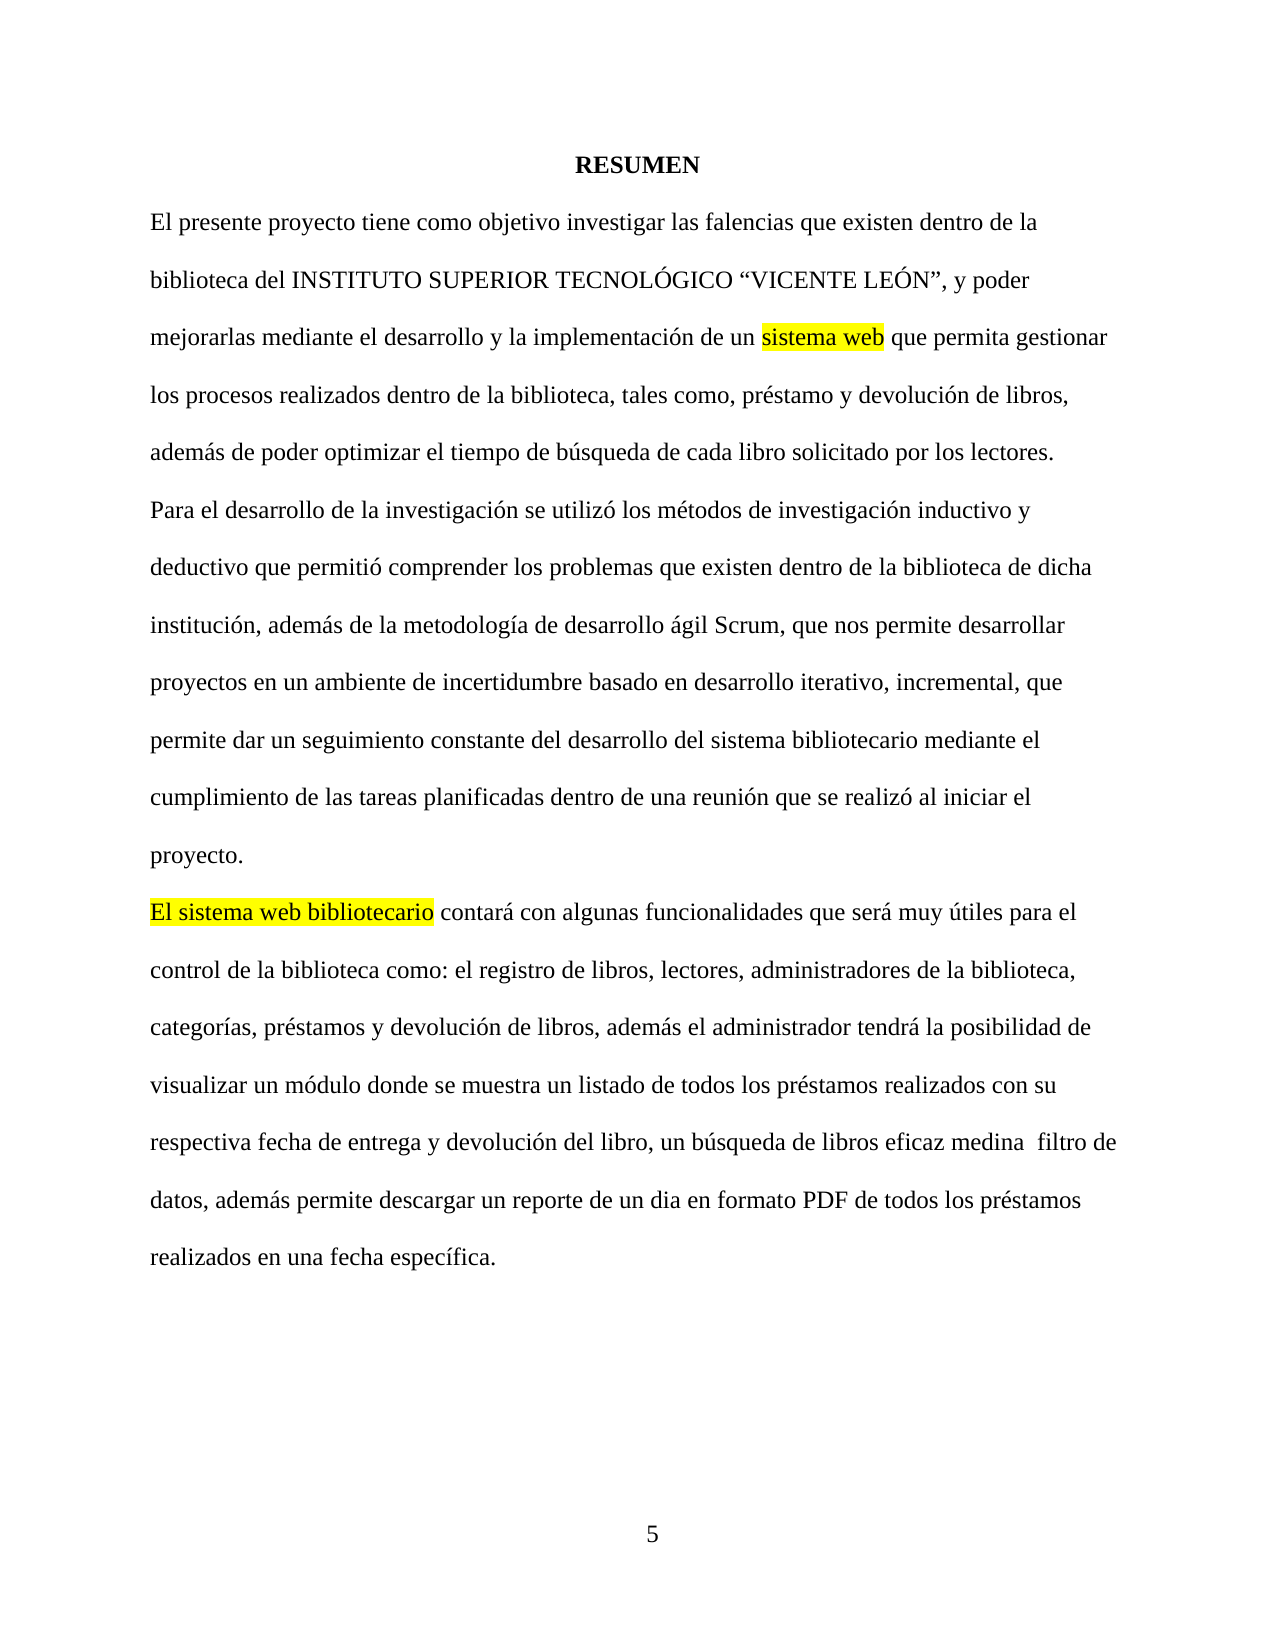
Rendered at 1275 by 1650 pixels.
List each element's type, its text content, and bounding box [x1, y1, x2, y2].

text El sistema web bibliotecario contará con algunas funcionalidades que será muy útiles para el control de la biblioteca como: el registro de libros, lectores, administradores de la biblioteca, categorías, préstamos y devolución de libros, además el administrador tendrá la posibilidad de visualizar un módulo donde se muestra un listado de todos los préstamos realizados con su respectiva fecha de entrega y devolución del libro, un búsqueda de libros eficaz medina filtro de datos, además permite descargar un reporte de un dia en formato PDF de todos los préstamos realizados en una fecha específica. [150, 897, 1125, 1271]
text RESUMEN [150, 150, 1125, 179]
text Para el desarrollo de la investigación se utilizó los métodos de investigación inductivo y deductivo que permitió comprender los problemas que existen dentro de la biblioteca de dicha institución, además de la metodología de desarrollo ágil Scrum, que nos permite desarrollar proyectos en un ambiente de incertidumbre basado en desarrollo iterativo, incremental, que permite dar un seguimiento constante del desarrollo del sistema bibliotecario mediante el cumplimiento de las tareas planificadas dentro de una reunión que se realizó al iniciar el proyecto. [150, 495, 1125, 869]
text El presente proyecto tiene como objetivo investigar las falencias que existen dentro de la biblioteca del INSTITUTO SUPERIOR TECNOLÓGICO “VICENTE LEÓN”, y poder mejorarlas mediante el desarrollo y la implementación de un sistema web que permita gestionar los procesos realizados dentro de la biblioteca, tales como, préstamo y devolución de libros, además de poder optimizar el tiempo de búsqueda de cada libro solicitado por los lectores. [150, 207, 1125, 466]
